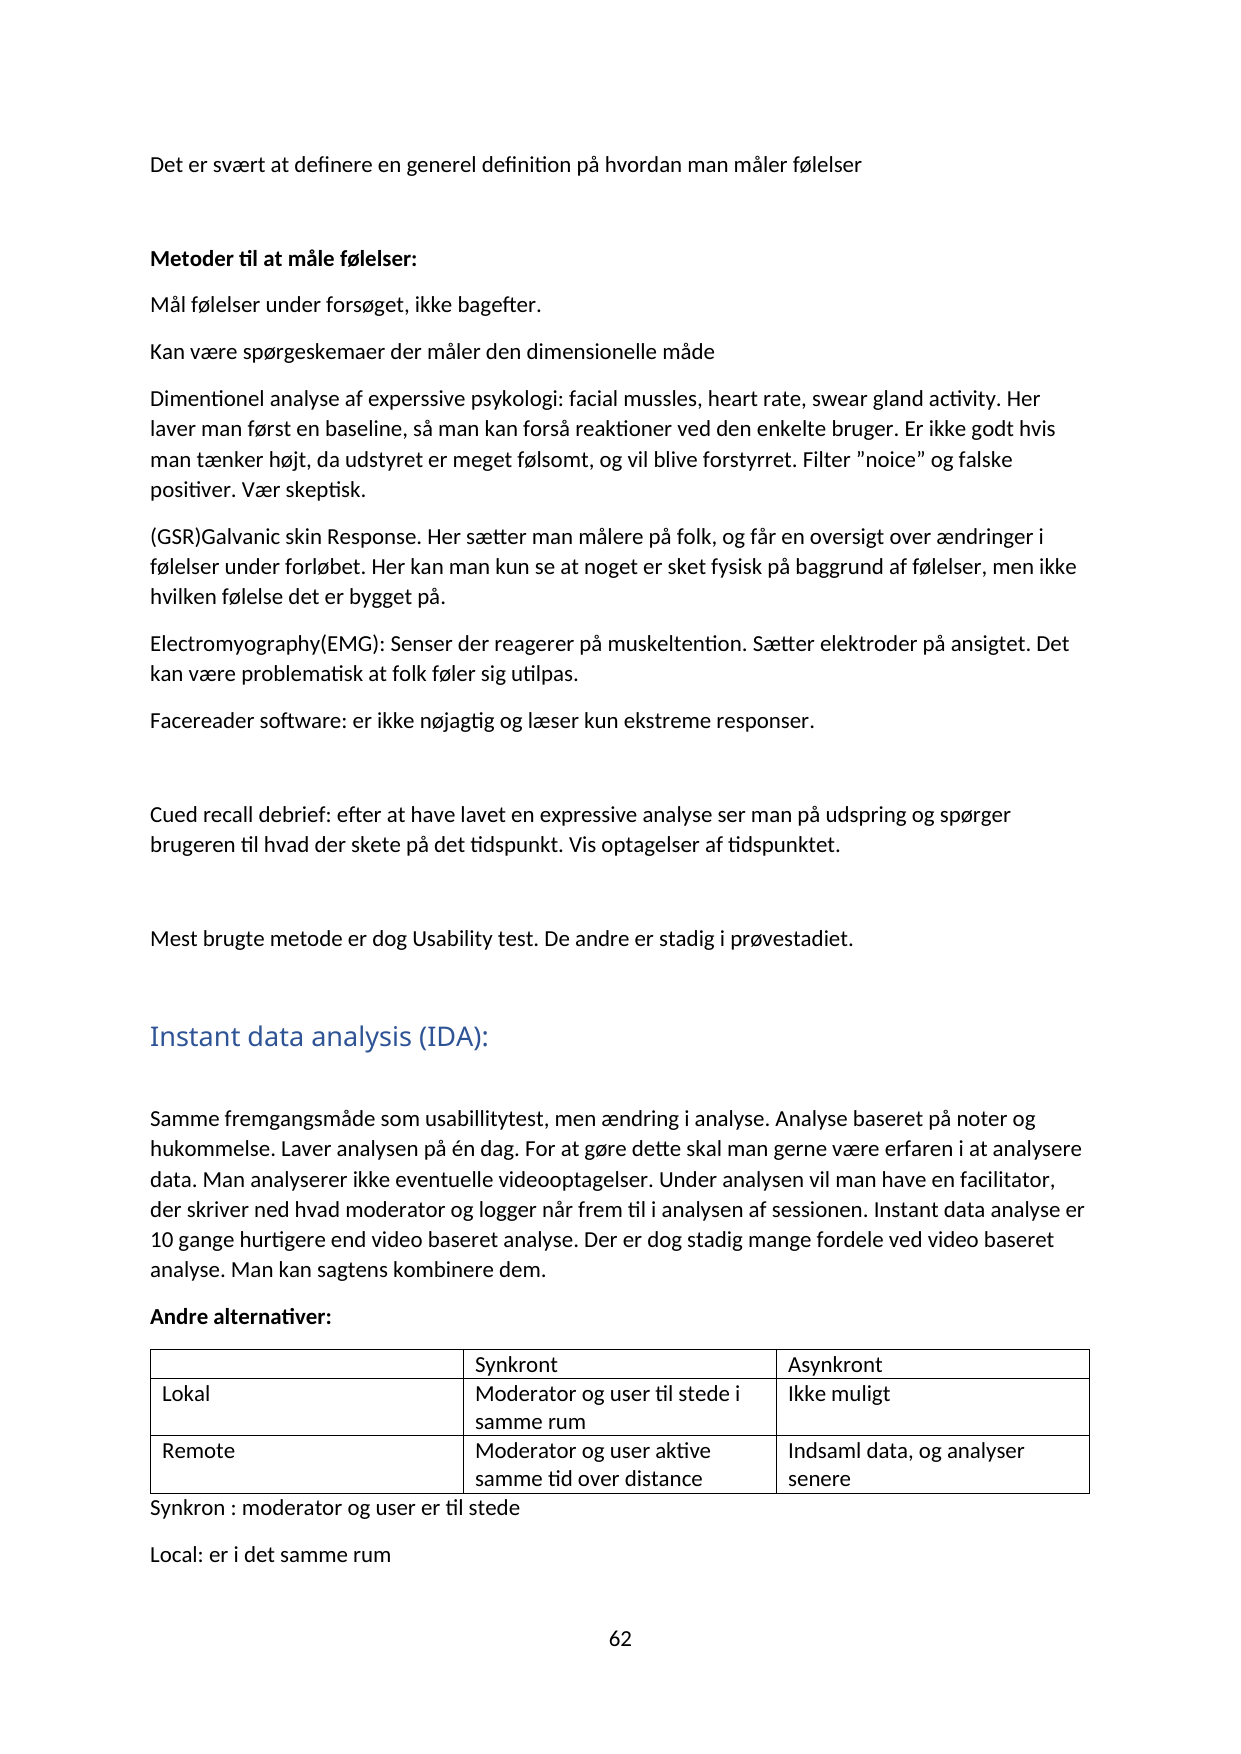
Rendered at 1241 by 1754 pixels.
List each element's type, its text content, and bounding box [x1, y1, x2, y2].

text Dimentionel analyse af experssive psykologi: facial mussles, heart rate, swear gland activity. Her laver man først en baseline, så man kan forså reaktioner ved den enkelte bruger. Er ikke godt hvis man tænker højt, da udstyret er meget følsomt, og vil blive forstyrret. Filter ”noice” og falske positiver. Vær skeptisk. [150, 384, 1090, 503]
table_cell Moderator og user aktive samme tid over distance [464, 1436, 776, 1492]
text Det er svært at definere en generel definition på hvordan man måler følelser [150, 150, 1090, 178]
table_header Synkront [464, 1350, 776, 1378]
text Metoder til at måle følelser: [150, 244, 1090, 272]
text Synkron : moderator og user er til stede [150, 1494, 1090, 1521]
subtitle Instant data analysis (IDA): [150, 1018, 1090, 1054]
text Samme fremgangsmåde som usabillitytest, men ændring i analyse. Analyse baseret på noter og hukommelse. Laver analysen på én dag. For at gøre dette skal man gerne være erfaren i at analysere data. Man analyserer ikke eventuelle videooptagelser. Under analysen vil man have en facilitator, der skriver ned hvad moderator og logger når frem til i analysen af sessionen. Instant data analyse er 10 gange hurtigere end video baseret analyse. Der er dog stadig mange fordele ved video baseret analyse. Man kan sagtens kombinere dem. [150, 1104, 1090, 1283]
table_header [151, 1350, 463, 1378]
text Cued recall debrief: efter at have lavet en expressive analyse ser man på udspring og spørger brugeren til hvad der skete på det tidspunkt. Vis optagelser af tidspunktet. [150, 800, 1090, 858]
table_cell Ikke muligt [777, 1379, 1089, 1435]
table_cell Remote [151, 1436, 463, 1492]
table_header Asynkront [777, 1350, 1089, 1378]
table_cell Moderator og user til stede i samme rum [464, 1379, 776, 1435]
text Kan være spørgeskemaer der måler den dimensionelle måde [150, 337, 1090, 366]
text Andre alternativer: [150, 1302, 1090, 1330]
text Electromyography(EMG): Senser der reagerer på muskeltention. Sætter elektroder på ansigtet. Det kan være problematisk at folk føler sig utilpas. [150, 629, 1090, 687]
text (GSR)Galvanic skin Response. Her sætter man målere på folk, og får en oversigt over ændringer i følelser under forløbet. Her kan man kun se at noget er sket fysisk på baggrund af følelser, men ikke hvilken følelse det er bygget på. [150, 522, 1090, 610]
text Facereader software: er ikke nøjagtig og læser kun ekstreme responser. [150, 706, 1090, 734]
text Local: er i det samme rum [150, 1540, 1090, 1568]
text Mest brugte metode er dog Usability test. De andre er stadig i prøvestadiet. [150, 924, 1090, 952]
table_cell Indsaml data, og analyser senere [777, 1436, 1089, 1492]
table_cell Lokal [151, 1379, 463, 1435]
text Mål følelser under forsøget, ikke bagefter. [150, 291, 1090, 319]
